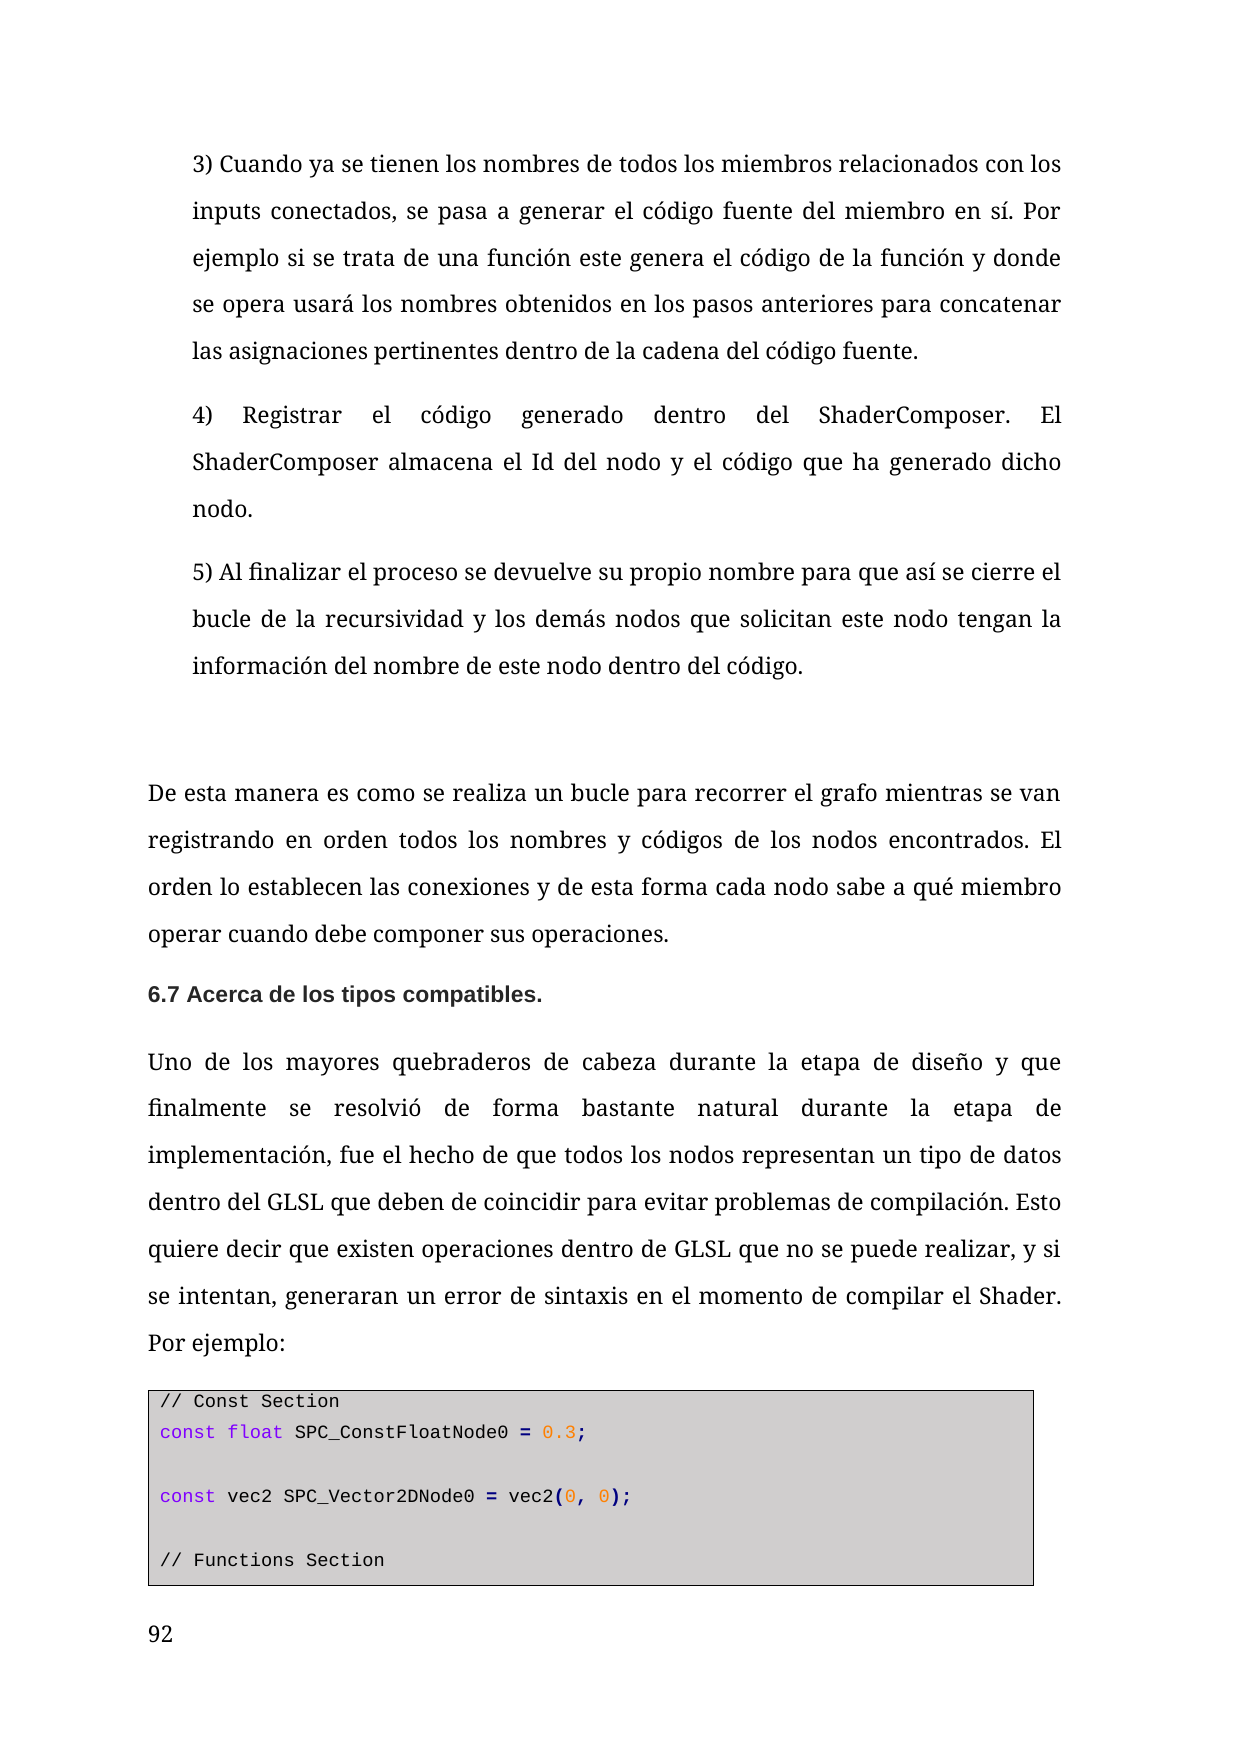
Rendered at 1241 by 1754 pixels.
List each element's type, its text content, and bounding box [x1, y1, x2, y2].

text Uno de los mayores quebraderos de cabeza durante la etapa de diseño y que finalmente se resolvió de forma bastante natural durante la etapa de implementación, fue el hecho de que todos los nodos representan un tipo de datos dentro del GLSL que deben de coincidir para evitar problemas de compilación. Esto quiere decir que existen operaciones dentro de GLSL que no se puede realizar, y si se intentan, generaran un error de sintaxis en el momento de compilar el Shader. Por ejemplo: [148, 1046, 1063, 1358]
text 3) Cuando ya se tienen los nombres de todos los miembros relacionados con los inputs conectados, se pasa a generar el código fuente del miembro en sí. Por ejemplo si se trata de una función este genera el código de la función y donde se opera usará los nombres obtenidos en los pasos anteriores para concatenar las asignaciones pertinentes dentro de la cadena del código fuente. [192, 148, 1063, 366]
text De esta manera es como se realiza un bucle para recorrer el grafo mientras se van registrando en orden todos los nombres y códigos de los nodos encontrados. El orden lo establecen las conexiones y de esta forma cada nodo sabe a qué miembro operar cuando debe componer sus operaciones. [148, 777, 1063, 949]
text 5) Al finalizar el proceso se devuelve su propio nombre para que así se cierre el bucle de la recursividad y los demás nodos que solicitan este nodo tengan la información del nombre de este nodo dentro del código. [192, 556, 1063, 681]
subtitle Acerca de los tipos compatibles. [148, 981, 1063, 1007]
text 4) Registrar el código generado dentro del ShaderComposer. El ShaderComposer almacena el Id del nodo y el código que ha generado dicho nodo. [192, 399, 1063, 524]
